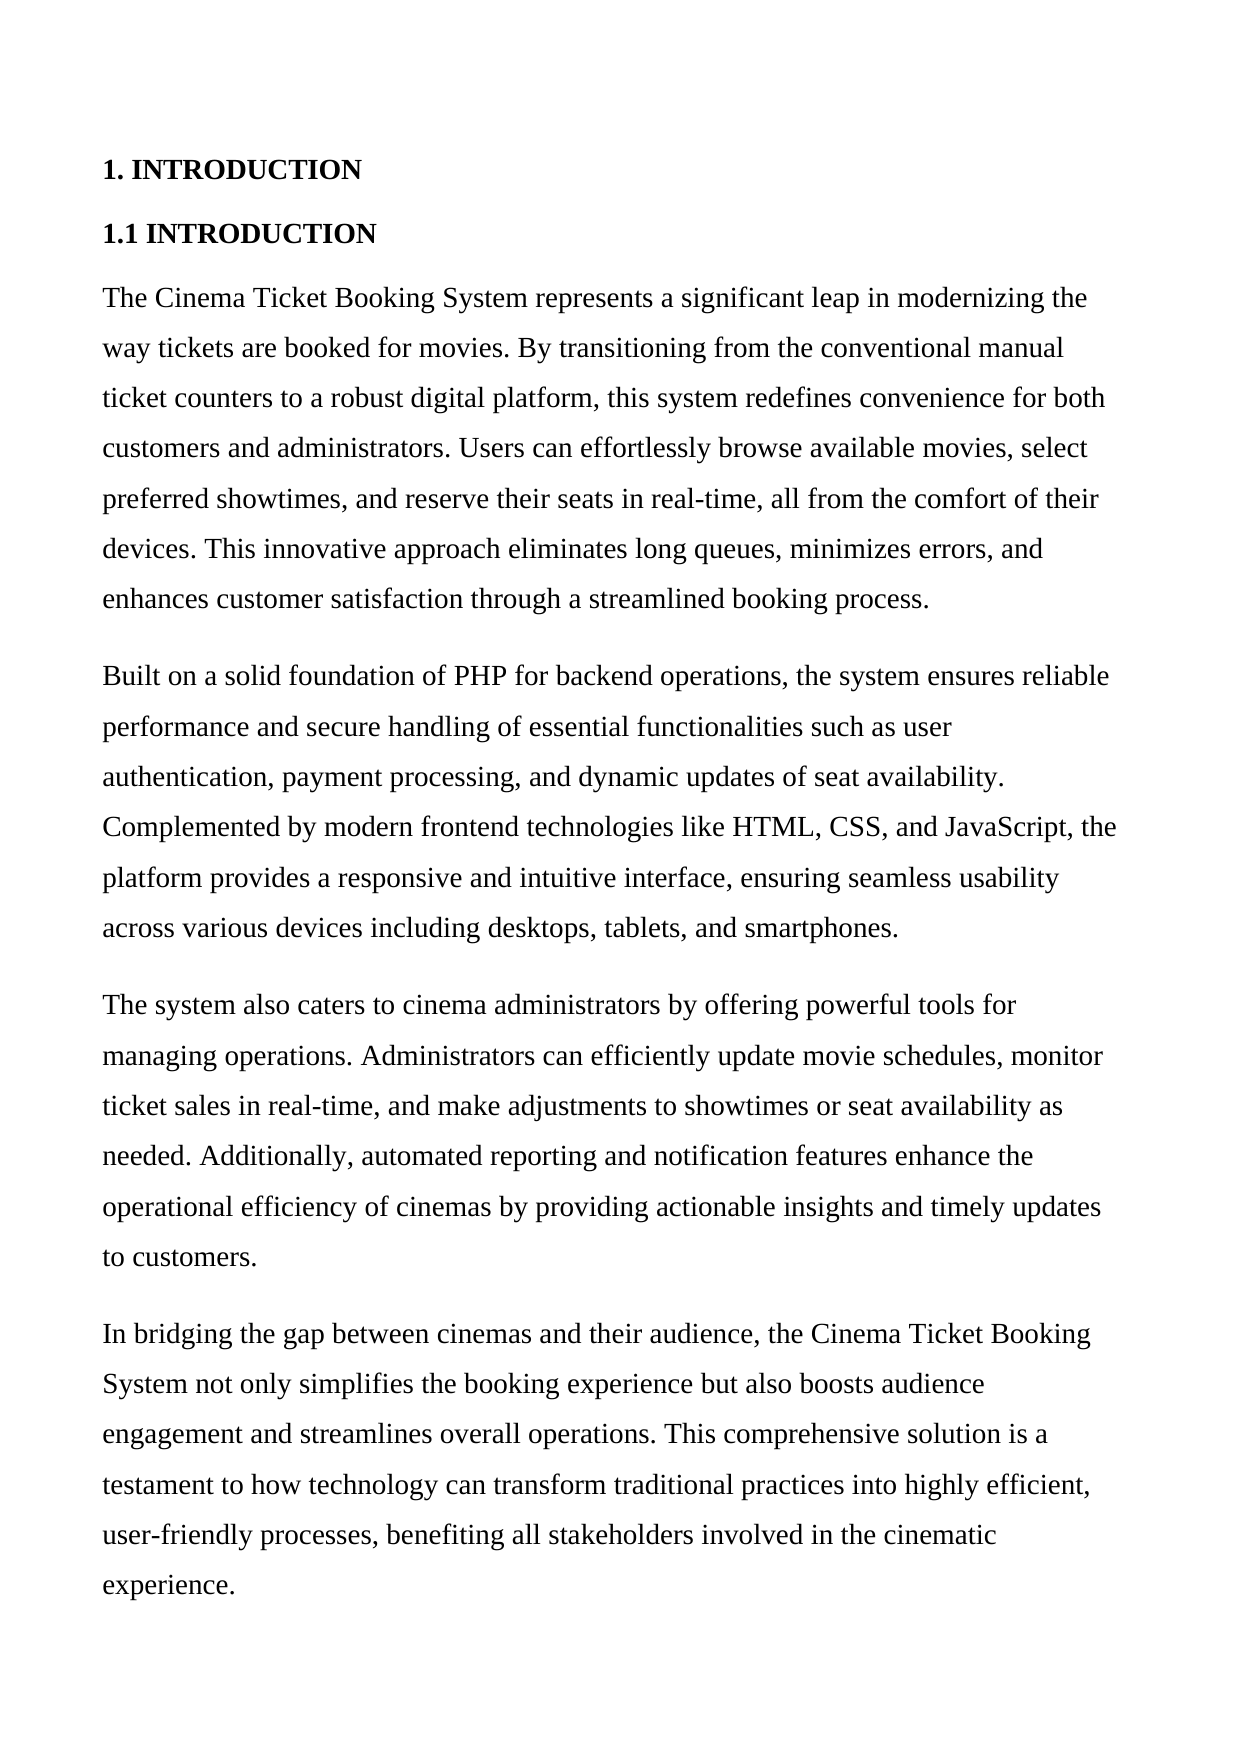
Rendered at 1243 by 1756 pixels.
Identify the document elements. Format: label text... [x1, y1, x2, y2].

subtitle INTRODUCTION [102, 152, 1153, 186]
list INTRODUCTION [102, 216, 1153, 249]
text The system also caters to cinema administrators by offering powerful tools for managing operations. Administrators can efficiently update movie schedules, monitor ticket sales in real-time, and make adjustments to showtimes or seat availability as needed. Additionally, automated reporting and notification features enhance the operational efficiency of cinemas by providing actionable insights and timely updates to customers. [102, 987, 1131, 1272]
text In bridging the gap between cinemas and their audience, the Cinema Ticket Booking System not only simplifies the booking experience but also boosts audience engagement and streamlines overall operations. This comprehensive solution is a testament to how technology can transform traditional practices into highly efficient, user-friendly processes, benefiting all stakeholders involved in the cinematic experience. [102, 1316, 1126, 1601]
text Built on a solid foundation of PHP for backend operations, the system ensures reliable performance and secure handling of essential functionalities such as user authentication, payment processing, and dynamic updates of seat availability. Complemented by modern frontend technologies like HTML, CSS, and JavaScript, the platform provides a responsive and intuitive interface, ensuring seamless usability across various devices including desktops, tablets, and smartphones. [102, 658, 1126, 944]
text The Cinema Ticket Booking System represents a significant leap in modernizing the way tickets are booked for movies. By transitioning from the conventional manual ticket counters to a robust digital platform, this system redefines convenience for both customers and administrators. Users can effortlessly browse available movies, select preferred showtimes, and reserve their seats in real-time, all from the comfort of their devices. This innovative approach eliminates long queues, minimizes errors, and enhances customer satisfaction through a streamlined booking process. [102, 280, 1126, 615]
